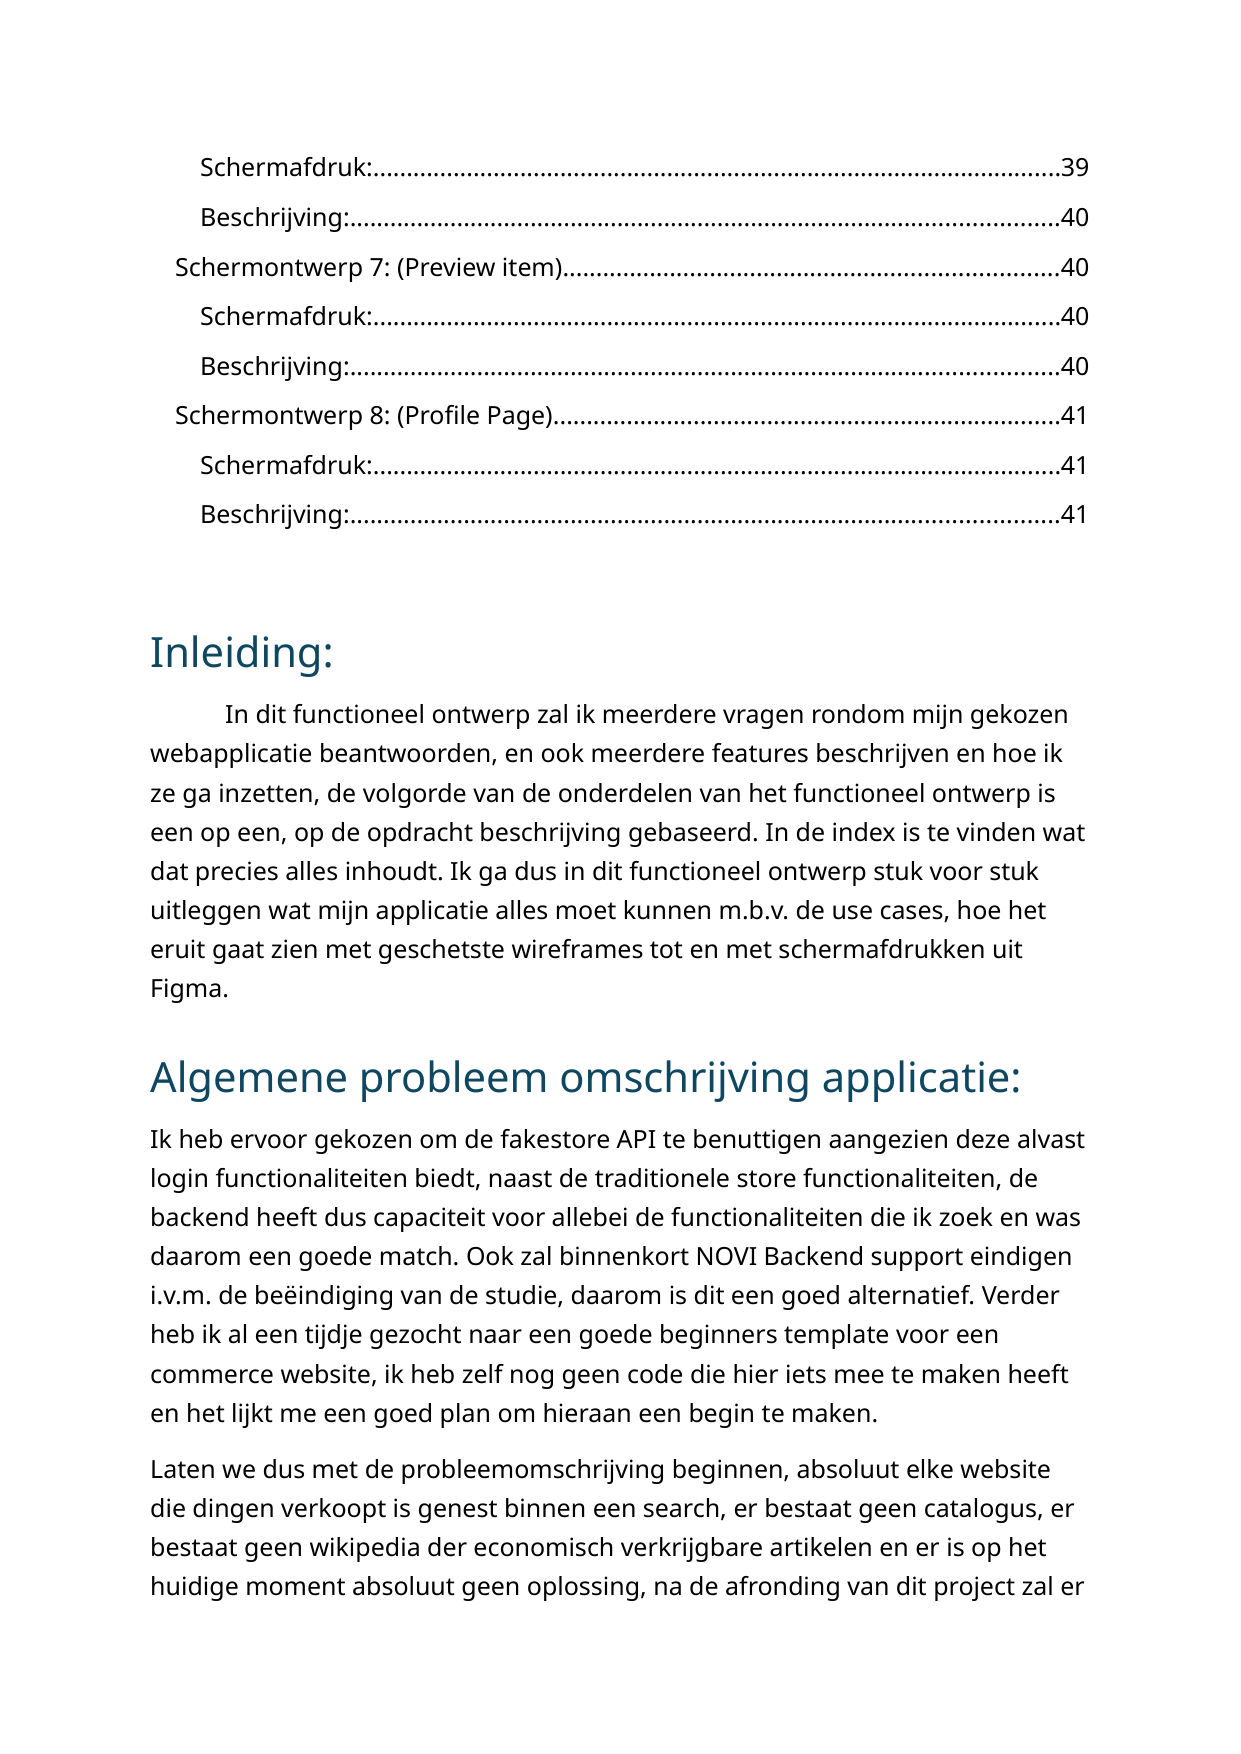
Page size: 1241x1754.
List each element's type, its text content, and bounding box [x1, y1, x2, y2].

text Beschrijving: 41 [200, 497, 1090, 531]
text Schermafdruk: 39 [200, 150, 1090, 184]
subtitle Inleiding: [150, 623, 1090, 680]
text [150, 1451, 1090, 1603]
text Ik heb ervoor gekozen om de fakestore API te benuttigen aangezien deze alvast login functionaliteiten biedt, naast de traditionele store functionaliteiten, de backend heeft dus capaciteit voor allebei de functionaliteiten die ik zoek en was daarom een goede match. Ook zal binnenkort NOVI Backend support eindigen i.v.m. de beëindiging van de studie, daarom is dit een goed alternatief. Verder heb ik al een tijdje gezocht naar een goede beginners template voor een commerce website, ik heb zelf nog geen code die hier iets mee te maken heeft en het lijkt me een goed plan om hieraan een begin te maken. [150, 1121, 1090, 1429]
text Beschrijving: 40 [200, 199, 1090, 234]
text Schermontwerp 7: (Preview item) 40 [175, 249, 1090, 283]
text In dit functioneel ontwerp zal ik meerdere vragen rondom mijn gekozen webapplicatie beantwoorden, en ook meerdere features beschrijven en hoe ik ze ga inzetten, de volgorde van de onderdelen van het functioneel ontwerp is een op een, op de opdracht beschrijving gebaseerd. In de index is te vinden wat dat precies alles inhoudt. Ik ga dus in dit functioneel ontwerp stuk voor stuk uitleggen wat mijn applicatie alles moet kunnen m.b.v. de use cases, hoe het eruit gaat zien met geschetste wireframes tot en met schermafdrukken uit Figma. [150, 697, 1090, 1005]
text Schermafdruk: 40 [200, 299, 1090, 333]
subtitle Algemene probleem omschrijving applicatie: [150, 1048, 1090, 1104]
text Beschrijving: 40 [200, 348, 1090, 382]
text Schermafdruk: 41 [200, 447, 1090, 482]
text Schermontwerp 8: (Profile Page) 41 [175, 398, 1090, 432]
